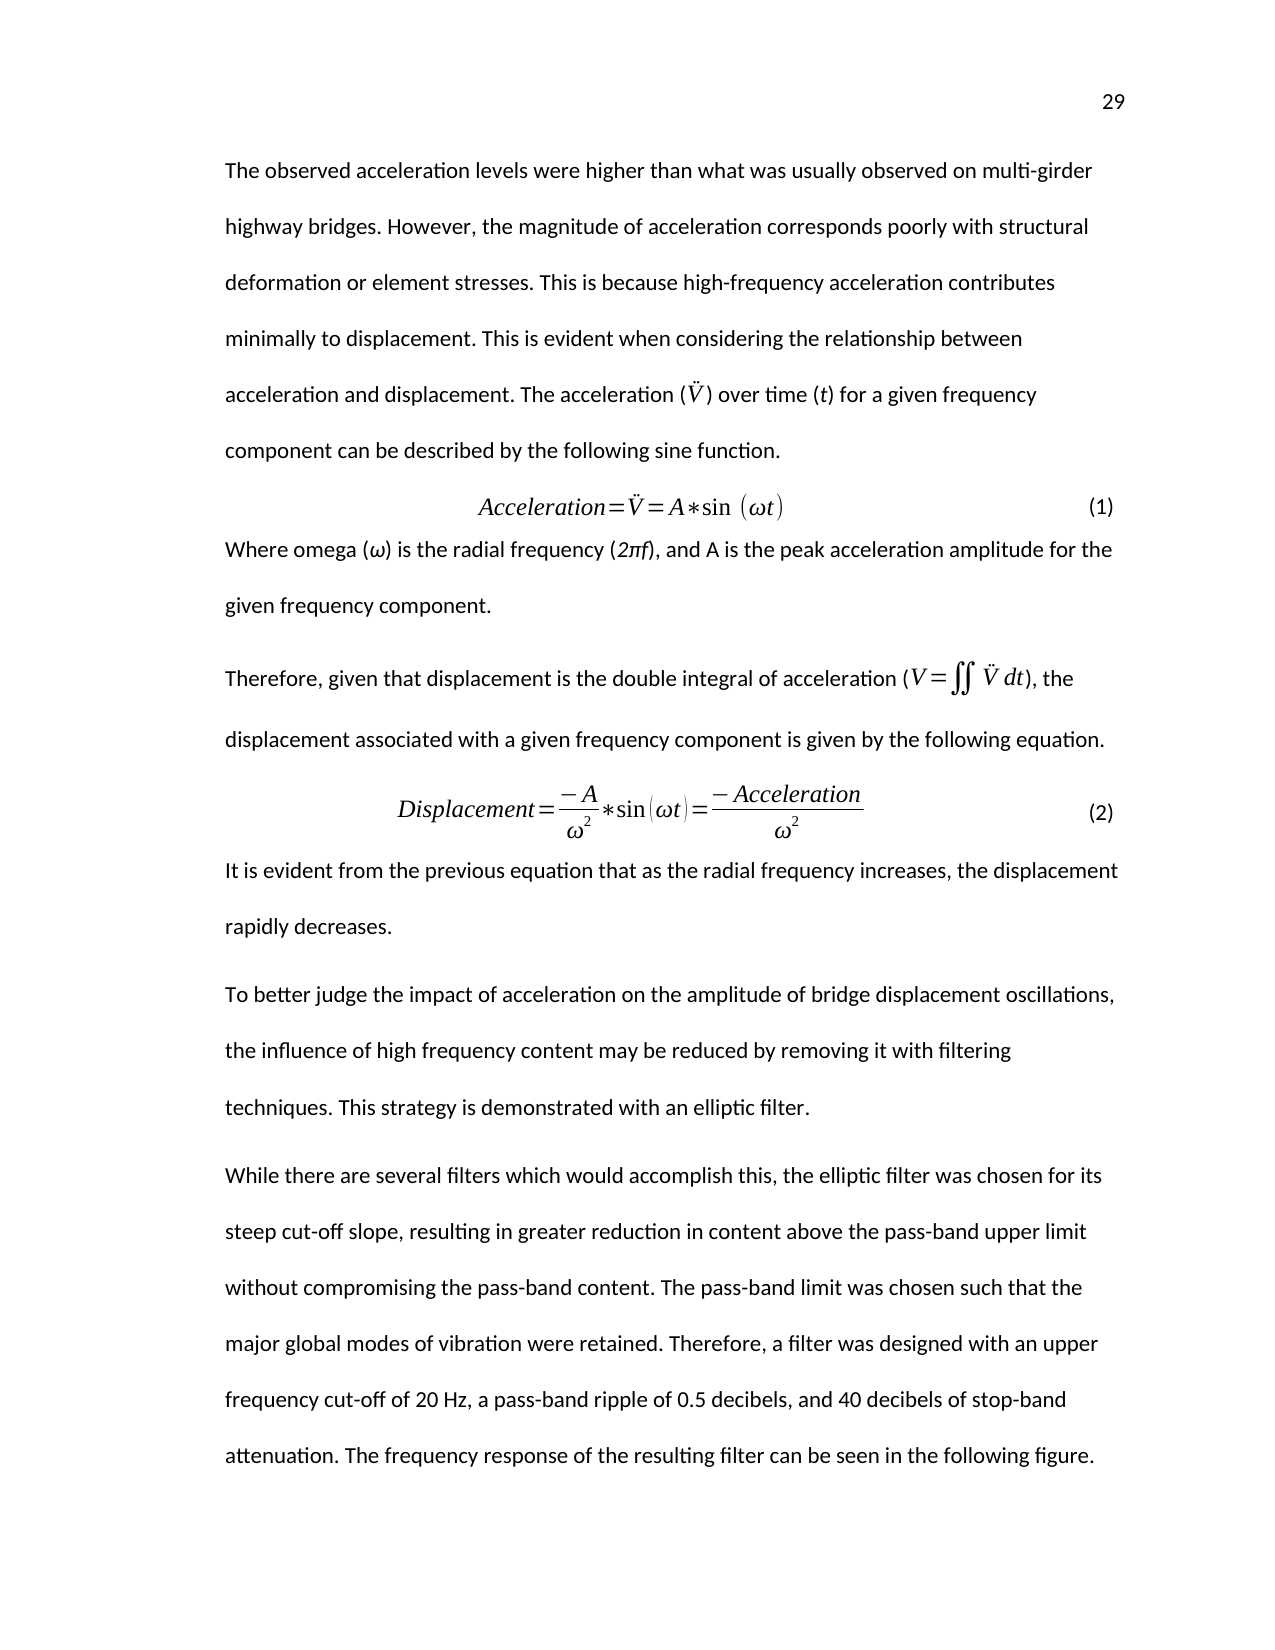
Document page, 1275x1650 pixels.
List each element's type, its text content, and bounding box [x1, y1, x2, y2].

text It is evident from the previous equation that as the radial frequency increases, the displacement rapidly decreases. [225, 856, 1125, 940]
text The observed acceleration levels were higher than what was usually observed on multi-girder highway bridges. However, the magnitude of acceleration corresponds poorly with structural deformation or element stresses. This is because high-frequency acceleration contributes minimally to displacement. This is evident when considering the relationship between acceleration and displacement. The acceleration () over time (t) for a given frequency component can be described by the following sine function. [225, 156, 1125, 464]
table_header [225, 781, 1035, 843]
table_header [225, 492, 1035, 522]
text Where omega (ω) is the radial frequency (2πf), and A is the peak acceleration amplitude for the given frequency component. [225, 535, 1125, 619]
text Therefore, given that displacement is the double integral of acceleration (), the displacement associated with a given frequency component is given by the following equation. [225, 659, 1125, 753]
text To better judge the impact of acceleration on the amplitude of bridge displacement oscillations, the influence of high frequency content may be reduced by removing it with filtering techniques. This strategy is demonstrated with an elliptic filter. [225, 981, 1125, 1121]
text While there are several filters which would accomplish this, the elliptic filter was chosen for its steep cut-off slope, resulting in greater reduction in content above the pass-band upper limit without compromising the pass-band content. The pass-band limit was chosen such that the major global modes of vibration were retained. Therefore, a filter was designed with an upper frequency cut-off of 20 Hz, a pass-band ripple of 0.5 decibels, and 40 decibels of stop-band attenuation. The frequency response of the resulting filter can be seen in the following figure. [225, 1161, 1125, 1469]
